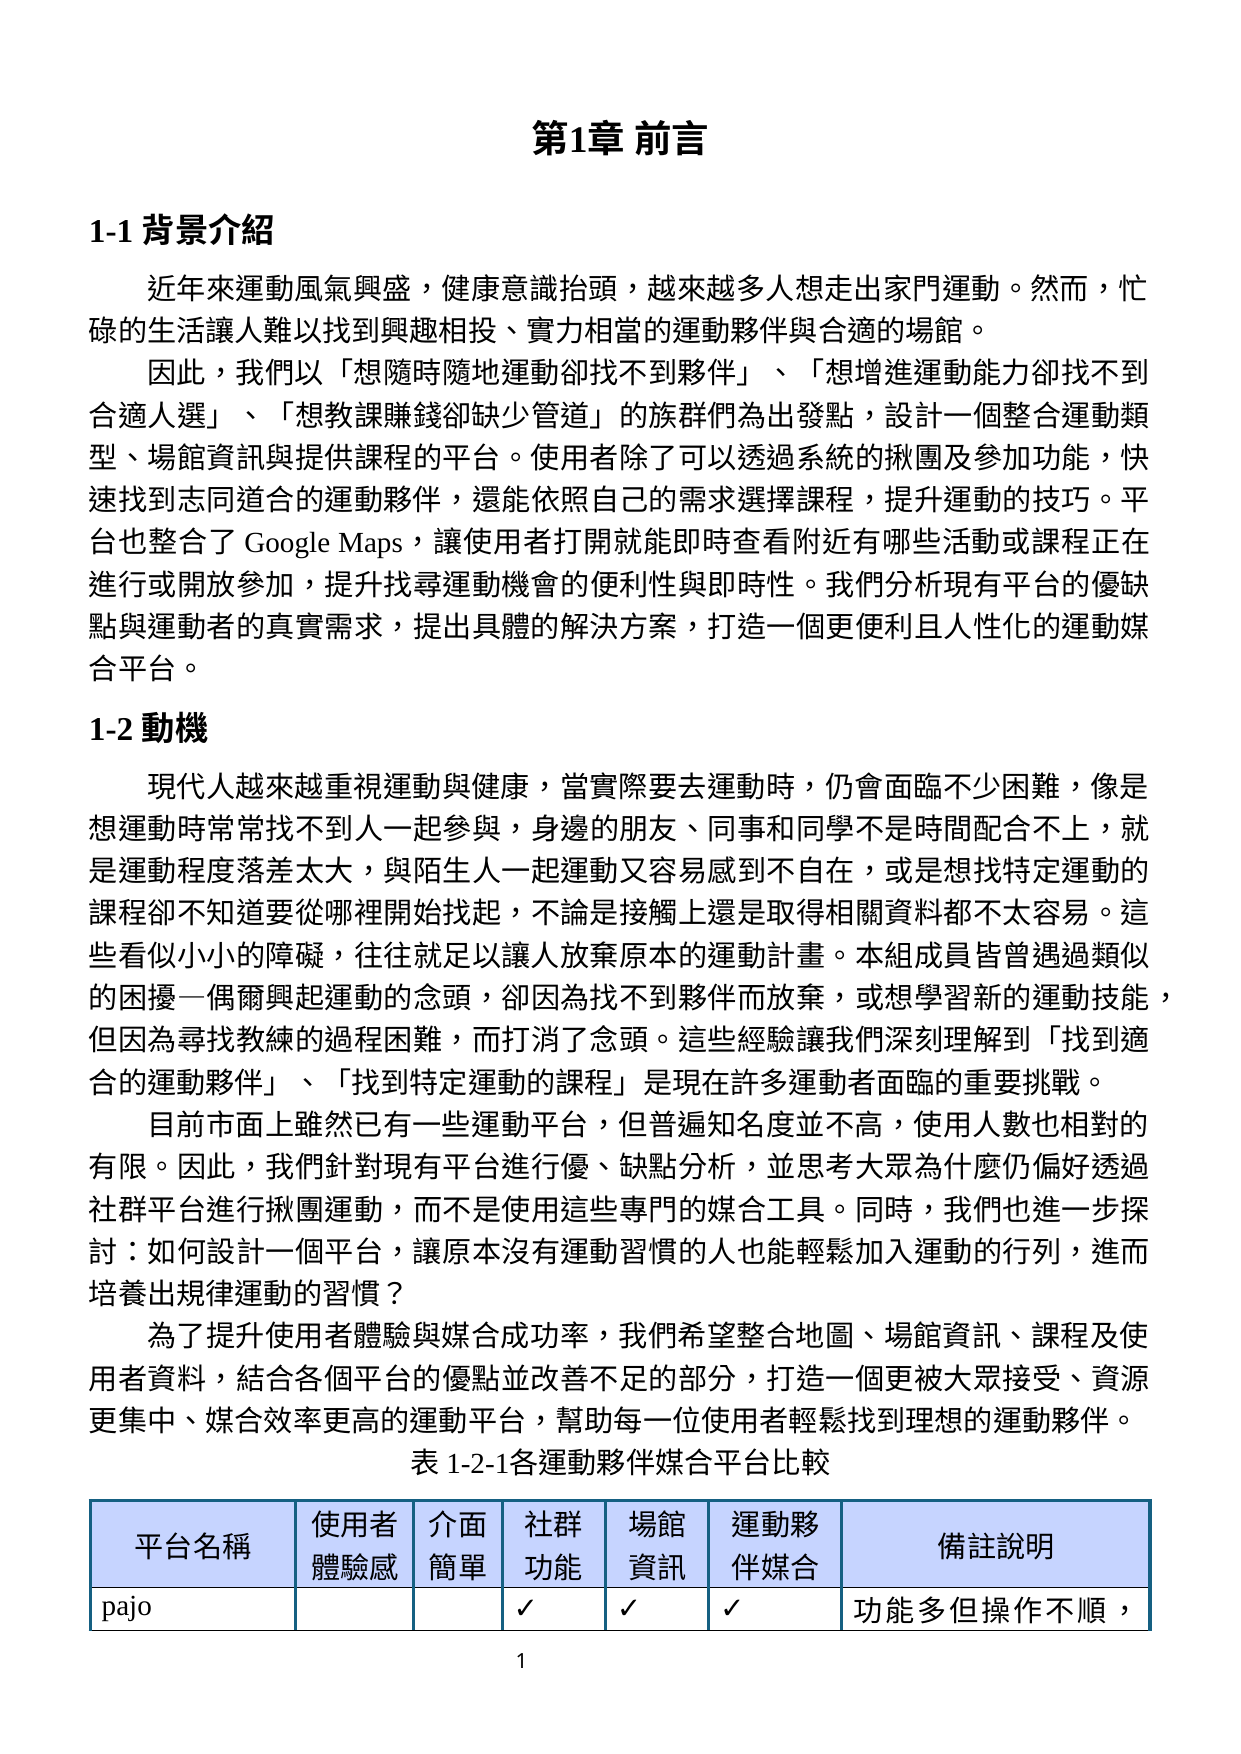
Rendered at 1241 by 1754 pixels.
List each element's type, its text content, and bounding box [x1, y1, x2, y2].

table_cell 功能多但操作不順，介面複雜 [843, 1588, 1148, 1630]
subtitle 動機 [89, 688, 1152, 763]
table_cell [415, 1588, 501, 1630]
table_cell ✓ [607, 1588, 707, 1630]
text 近年來運動風氣興盛，健康意識抬頭，越來越多人想走出家門運動。然而，忙碌的生活讓人難以找到興趣相投、實力相當的運動夥伴與合適的場館。 [89, 265, 1152, 350]
table_header 介面簡單 [415, 1502, 501, 1587]
table_header 平台名稱 [92, 1502, 294, 1587]
text 目前市面上雖然已有一些運動平台，但普遍知名度並不高，使用人數也相對的有限。因此，我們針對現有平台進行優、缺點分析，並思考大眾為什麼仍偏好透過社群平台進行揪團運動，而不是使用這些專門的媒合工具。同時，我們也進一步探討：如何設計一個平台，讓原本沒有運動習慣的人也能輕鬆加入運動的行列，進而培養出規律運動的習慣？ [89, 1102, 1152, 1313]
subtitle 背景介紹 [89, 190, 1152, 265]
table_header 運動夥伴媒合 [710, 1502, 840, 1587]
text 因此，我們以「想隨時隨地運動卻找不到夥伴」、「想增進運動能力卻找不到合適人選」、「想教課賺錢卻缺少管道」的族群們為出發點，設計一個整合運動類型、場館資訊與提供課程的平台。使用者除了可以透過系統的揪團及參加功能，快速找到志同道合的運動夥伴，還能依照自己的需求選擇課程，提升運動的技巧。平台也整合了Google Maps，讓使用者打開就能即時查看附近有哪些活動或課程正在進行或開放參加，提升找尋運動機會的便利性與即時性。我們分析現有平台的優缺點與運動者的真實需求，提出具體的解決方案，打造一個更便利且人性化的運動媒合平台。 [89, 350, 1152, 688]
table_cell pajo [92, 1588, 294, 1630]
table_header 場館資訊 [607, 1502, 707, 1587]
text 現代人越來越重視運動與健康，當實際要去運動時，仍會面臨不少困難，像是想運動時常常找不到人一起參與，身邊的朋友、同事和同學不是時間配合不上，就是運動程度落差太大，與陌生人一起運動又容易感到不自在，或是想找特定運動的課程卻不知道要從哪裡開始找起，不論是接觸上還是取得相關資料都不太容易。這些看似小小的障礙，往往就足以讓人放棄原本的運動計畫。本組成員皆曾遇過類似的困擾—偶爾興起運動的念頭，卻因為找不到夥伴而放棄，或想學習新的運動技能，但因為尋找教練的過程困難，而打消了念頭。這些經驗讓我們深刻理解到「找到適合的運動夥伴」、「找到特定運動的課程」是現在許多運動者面臨的重要挑戰。 [89, 763, 1152, 1102]
table_cell ✓ [504, 1588, 604, 1630]
table_header 社群功能 [504, 1502, 604, 1587]
text 為了提升使用者體驗與媒合成功率，我們希望整合地圖、場館資訊、課程及使用者資料，結合各個平台的優點並改善不足的部分，打造一個更被大眾接受、資源更集中、媒合效率更高的運動平台，幫助每一位使用者輕鬆找到理想的運動夥伴。 [89, 1313, 1152, 1440]
table_cell ✓ [710, 1588, 840, 1630]
table_header 備註說明 [843, 1502, 1148, 1587]
list 前言 [89, 99, 1152, 174]
text 表 1-2-1各運動夥伴媒合平台比較 [89, 1440, 1152, 1482]
table_cell [297, 1588, 412, 1630]
table_header 使用者體驗感 [297, 1502, 412, 1587]
